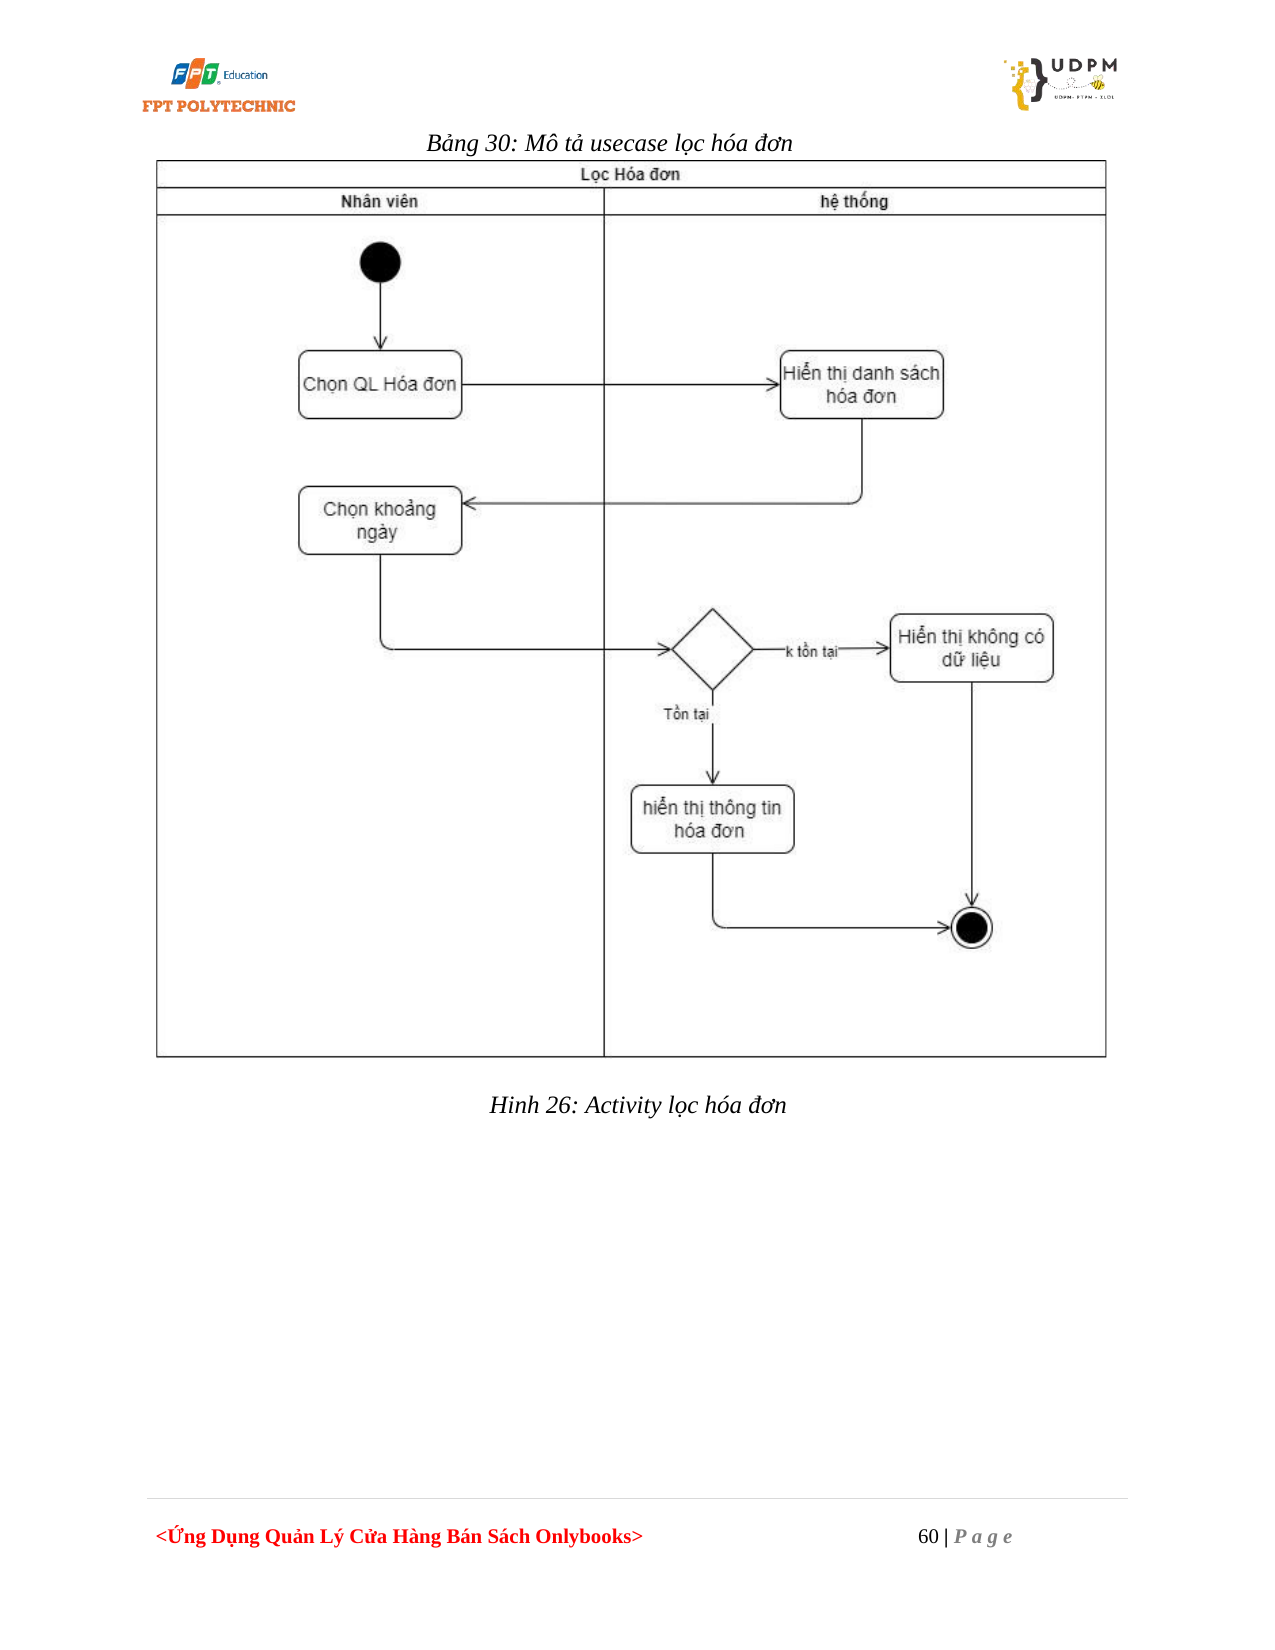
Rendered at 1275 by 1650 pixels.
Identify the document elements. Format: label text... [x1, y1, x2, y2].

picture [156, 160, 1107, 1059]
picture [142, 58, 296, 112]
text Hinh 26: Activity lọc hóa đơn [489, 1091, 884, 1119]
picture [1003, 58, 1117, 111]
subtitle Bảng 30: Mô tả usecase lọc hóa đơn [100, 128, 795, 157]
